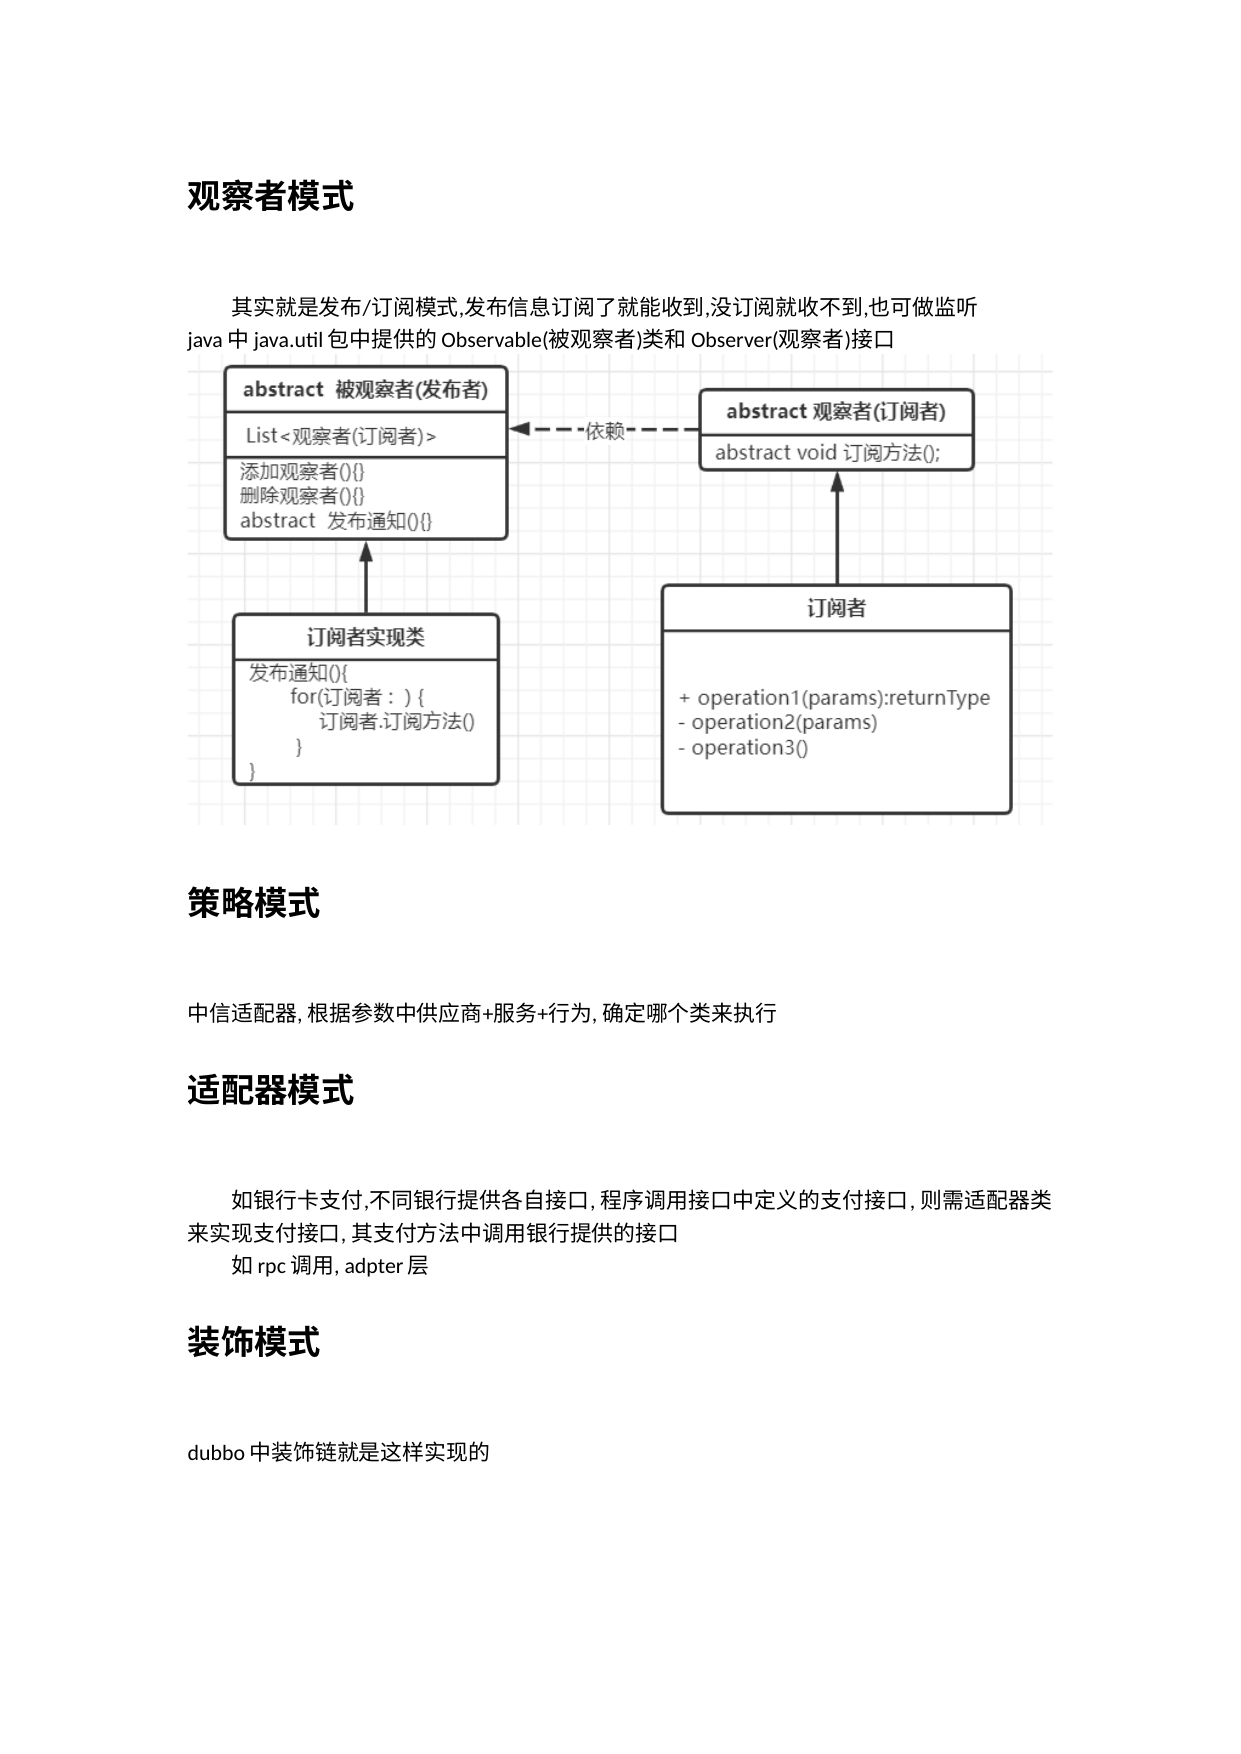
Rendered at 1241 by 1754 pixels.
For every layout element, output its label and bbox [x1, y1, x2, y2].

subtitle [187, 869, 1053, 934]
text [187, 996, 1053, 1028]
picture [187, 354, 1053, 825]
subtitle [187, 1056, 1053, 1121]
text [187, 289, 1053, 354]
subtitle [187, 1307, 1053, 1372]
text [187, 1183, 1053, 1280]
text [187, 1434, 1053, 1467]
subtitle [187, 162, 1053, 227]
